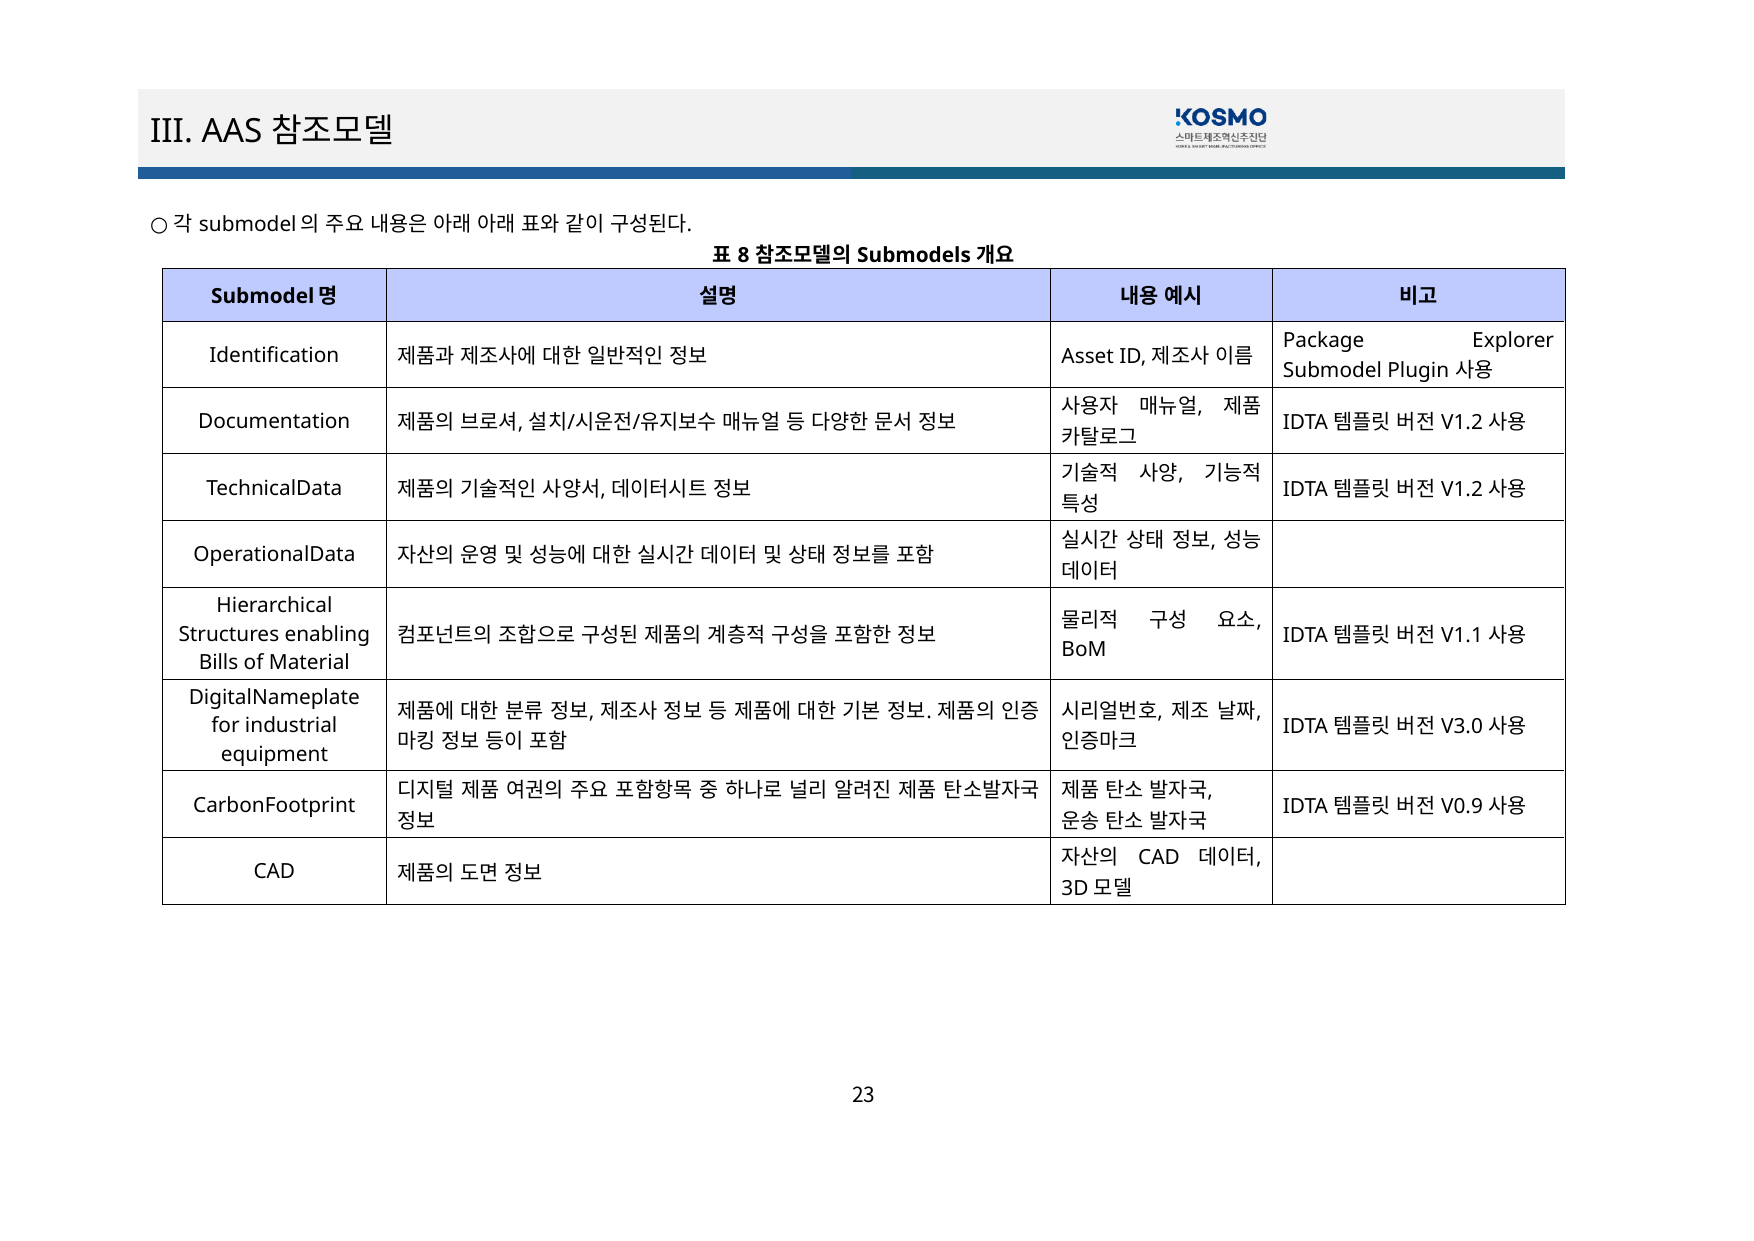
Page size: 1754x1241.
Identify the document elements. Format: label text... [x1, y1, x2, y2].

table_cell 사용자 매뉴얼, 제품 카탈로그 [1051, 388, 1272, 453]
table_cell Package Explorer Submodel Plugin 사용 [1273, 321, 1565, 386]
table_cell IDTA 템플릿 버전 V1.2 사용 [1273, 386, 1565, 453]
table_cell 디지털 제품 여권의 주요 포함항목 중 하나로 널리 알려진 제품 탄소발자국 정보 [387, 771, 1050, 837]
table_header Submodel명 [163, 269, 386, 321]
table_cell Asset ID, 제조사 이름 [1051, 322, 1272, 386]
table_header 내용 예시 [1051, 269, 1272, 321]
picture [1175, 108, 1267, 148]
table_cell 시리얼번호, 제조 날짜, 인증마크 [1051, 680, 1272, 770]
table_cell OperationalData [163, 521, 386, 587]
table_cell 자산의 운영 및 성능에 대한 실시간 데이터 및 상태 정보를 포함 [387, 521, 1050, 587]
table_cell [1273, 837, 1565, 904]
table_cell 제품의 도면 정보 [387, 838, 1050, 904]
table_header 설명 [387, 269, 1050, 321]
table_cell IDTA 템플릿 버전 V3.0 사용 [1273, 679, 1565, 770]
table_cell 실시간 상태 정보, 성능 데이터 [1051, 521, 1272, 587]
table_cell IDTA 템플릿 버전 V1.1 사용 [1273, 587, 1565, 679]
table_cell 제품과 제조사에 대한 일반적인 정보 [387, 322, 1050, 386]
table_header 비고 [1273, 269, 1565, 321]
table_cell Documentation [163, 388, 386, 453]
table_cell TechnicalData [163, 454, 386, 520]
table_cell 제품에 대한 분류 정보, 제조사 정보 등 제품에 대한 기본 정보. 제품의 인증 마킹 정보 등이 포함 [387, 680, 1050, 770]
table_cell 제품의 기술적인 사양서, 데이터시트 정보 [387, 454, 1050, 520]
text ○ 각 submodel의 주요 내용은 아래 아래 표와 같이 구성된다. [150, 207, 1577, 238]
table_cell Identification [163, 322, 386, 386]
table_cell DigitalNameplate for industrial equipment [163, 680, 386, 770]
table_cell [1273, 520, 1565, 587]
table_cell 제품의 브로셔, 설치/시운전/유지보수 매뉴얼 등 다양한 문서 정보 [387, 388, 1050, 453]
table_cell 컴포넌트의 조합으로 구성된 제품의 계층적 구성을 포함한 정보 [387, 588, 1050, 679]
table_cell 자산의 CAD 데이터, 3D 모델 [1051, 838, 1272, 904]
table_cell IDTA 템플릿 버전 V0.9 사용 [1273, 770, 1565, 837]
table_cell 제품 탄소 발자국, 운송 탄소 발자국 [1051, 771, 1272, 837]
table_cell 기술적 사양, 기능적 특성 [1051, 454, 1272, 520]
table_cell 물리적 구성 요소, BoM [1051, 588, 1272, 679]
table_cell CarbonFootprint [163, 771, 386, 837]
table_cell IDTA 템플릿 버전 V1.2 사용 [1273, 453, 1565, 520]
table_cell CAD [163, 838, 386, 904]
table_cell Hierarchical Structures enabling Bills of Material [163, 588, 386, 679]
